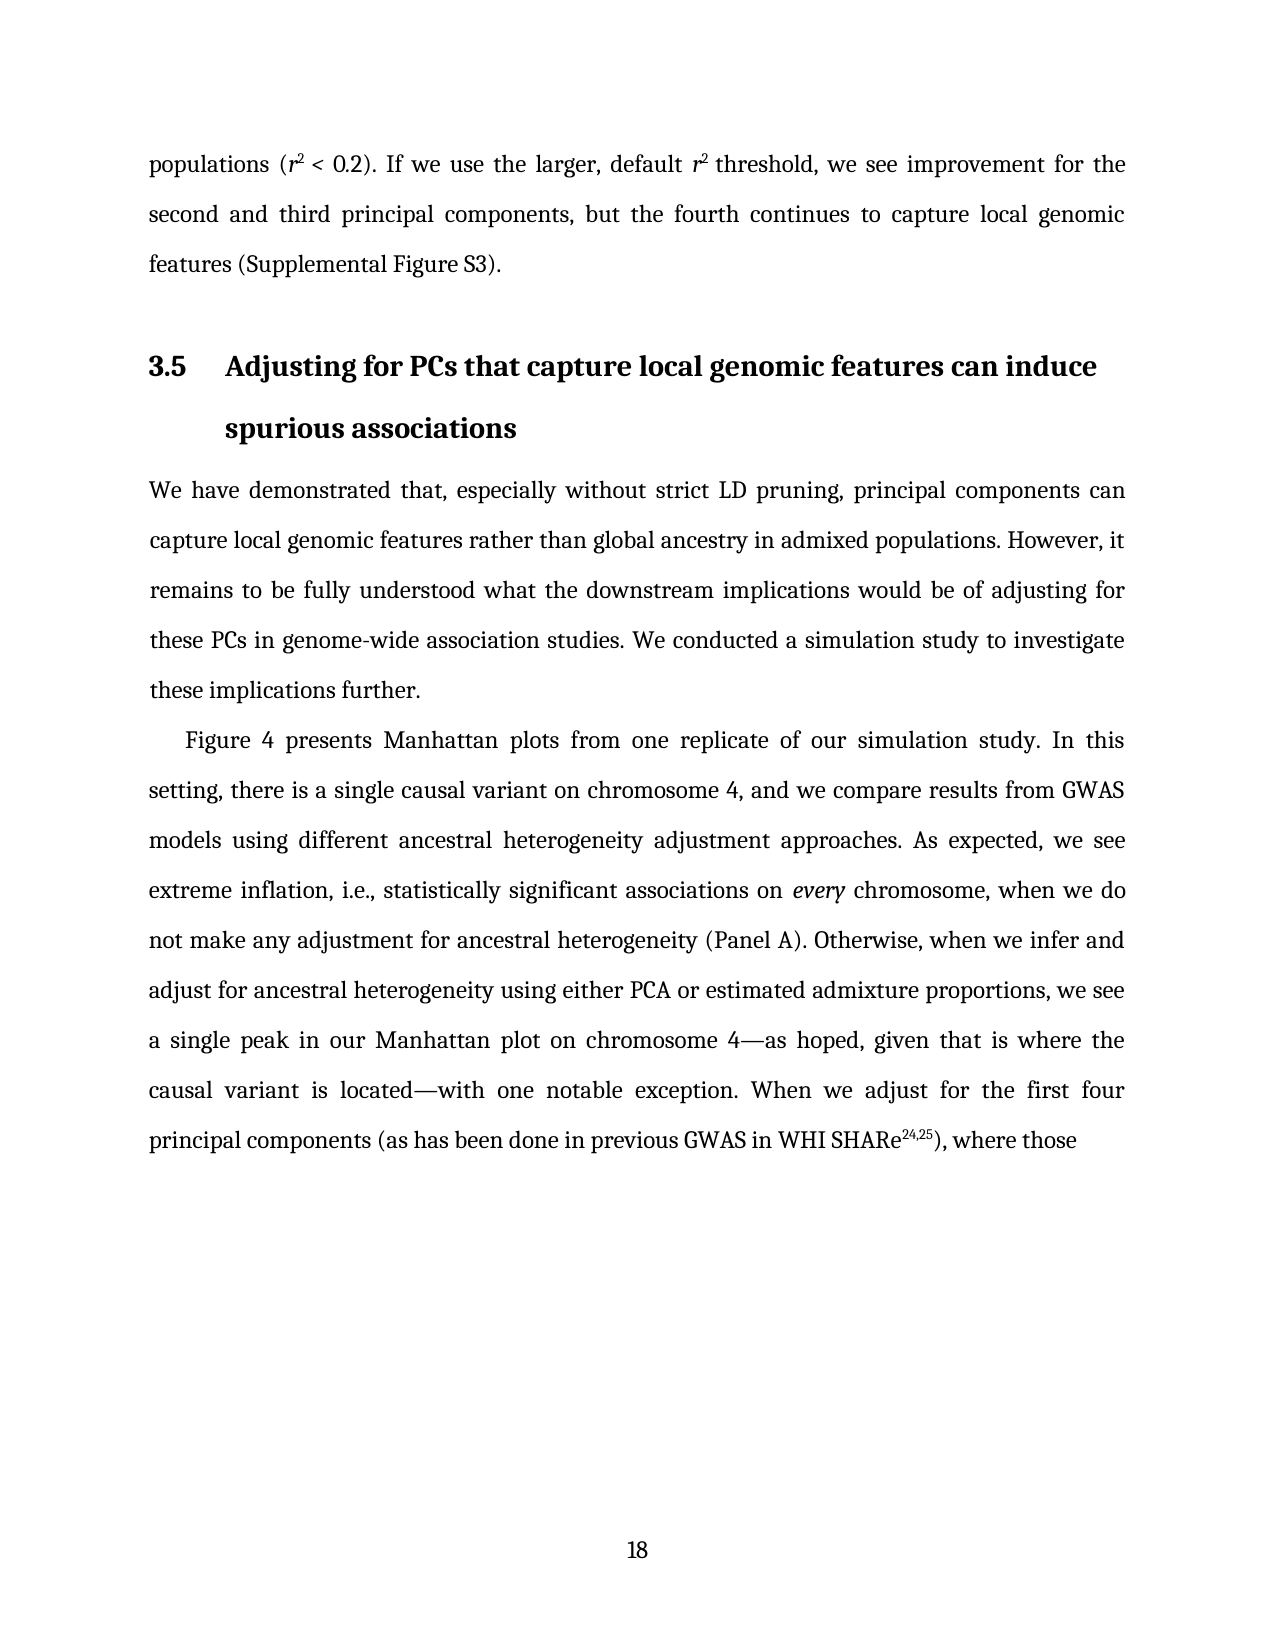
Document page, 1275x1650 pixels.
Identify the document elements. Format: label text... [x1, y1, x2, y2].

text Figure 4 presents Manhattan plots from one replicate of our simulation study. In this setting, there is a single causal variant on chromosome 4, and we compare results from GWAS models using different ancestral heterogeneity adjustment approaches. As expected, we see extreme inflation, i.e., statistically significant associations on every chromosome, when we do not make any adjustment for ancestral heterogeneity (Panel A). Otherwise, when we infer and adjust for ancestral heterogeneity using either PCA or estimated admixture proportions, we see a single peak in our Manhattan plot on chromosome 4—as hoped, given that is where the causal variant is located—with one notable exception. When we adjust for the first four principal components (as has been done in previous GWAS in WHI SHARe24,25), where those [148, 726, 1127, 1155]
text We have demonstrated that, especially without strict LD pruning, principal components can capture local genomic features rather than global ancestry in admixed populations. However, it remains to be fully understood what the downstream implications would be of adjusting for these PCs in genome-wide association studies. We conducted a simulation study to investigate these implications further. [148, 476, 1127, 705]
subtitle Adjusting for PCs that capture local genomic features can induce spurious associations [148, 349, 1179, 446]
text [148, 150, 1127, 279]
